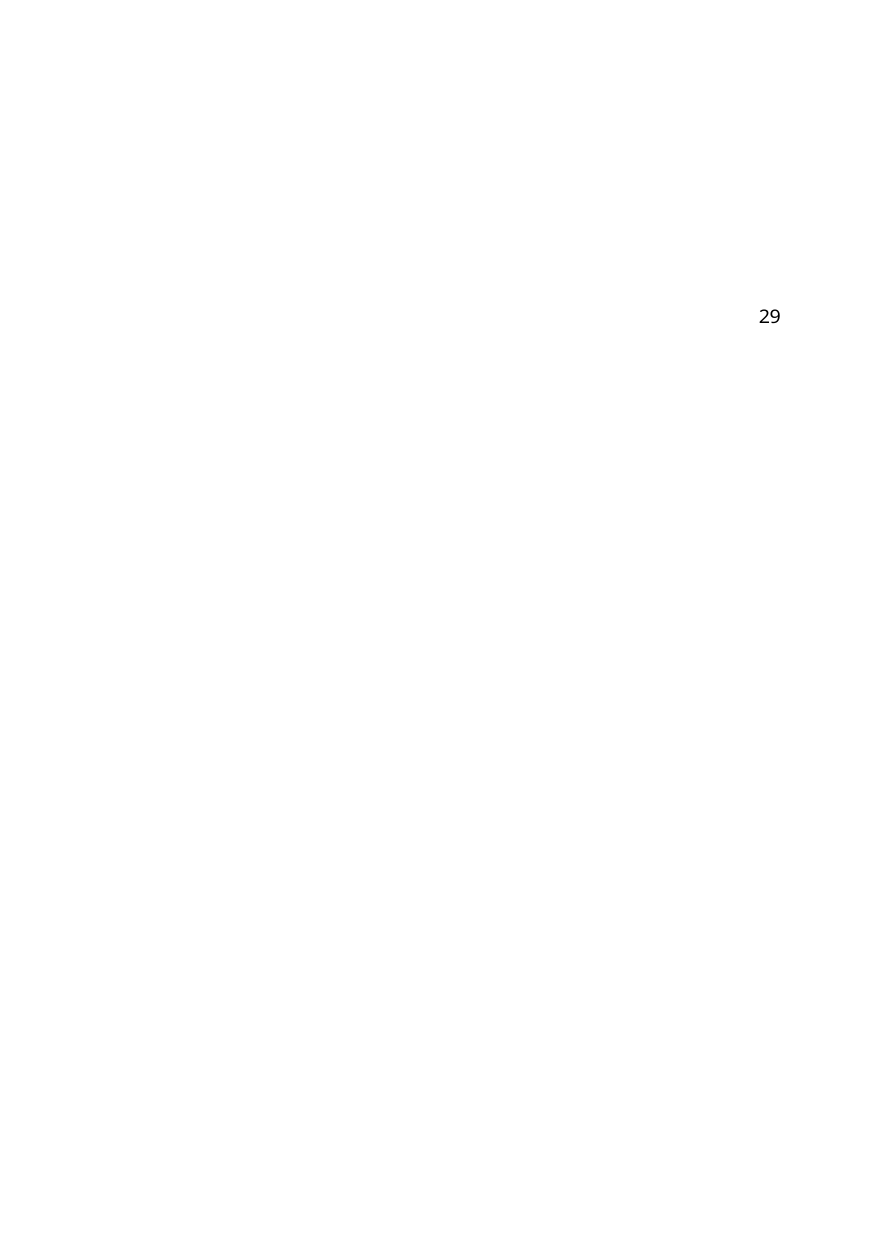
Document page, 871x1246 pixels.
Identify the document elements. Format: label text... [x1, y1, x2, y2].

text 29 [74, 304, 781, 329]
